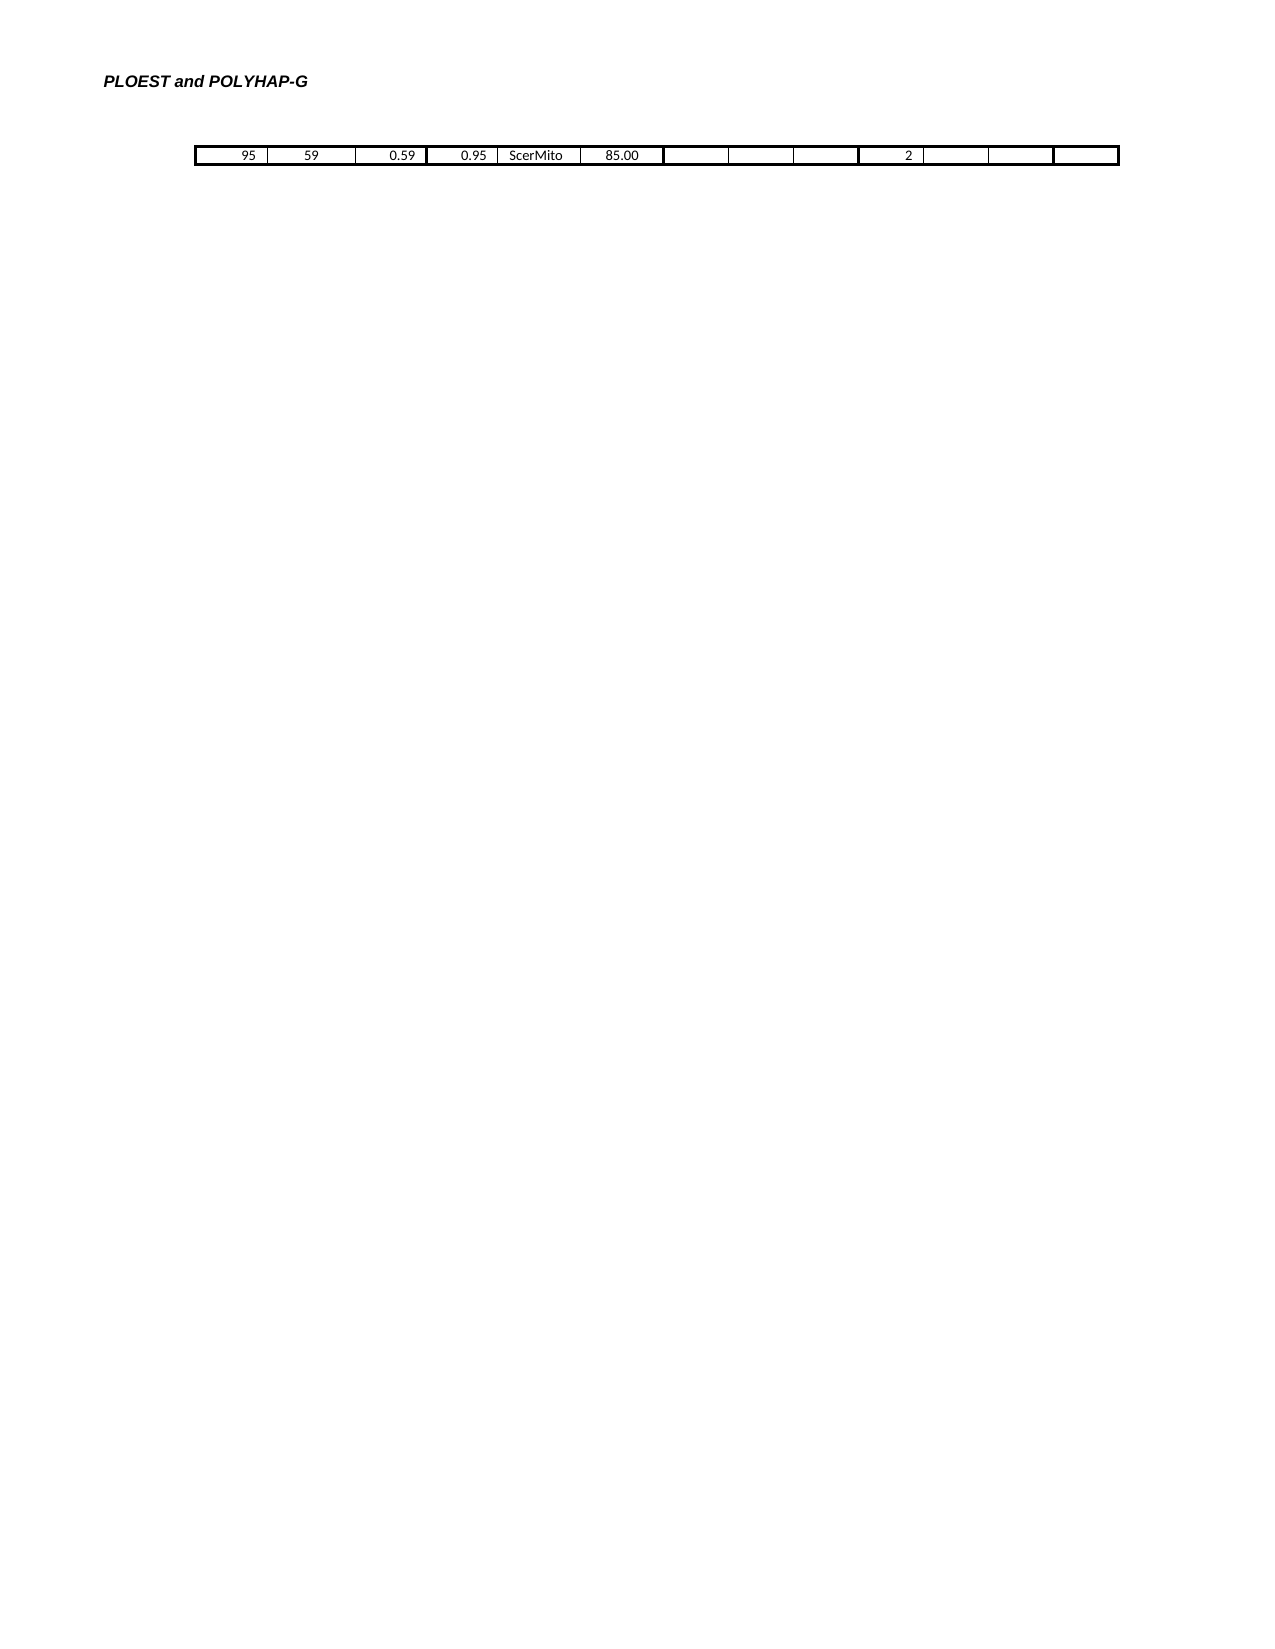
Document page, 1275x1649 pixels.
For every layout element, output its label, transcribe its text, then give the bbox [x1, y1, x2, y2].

table_cell 95 [197, 148, 267, 162]
table_cell [989, 148, 1052, 162]
table_cell 85.00 [581, 148, 662, 162]
table_cell [924, 148, 988, 162]
table_cell 2 [860, 148, 923, 162]
table_cell [1055, 148, 1117, 162]
table_cell [794, 148, 857, 162]
table_cell [729, 148, 793, 162]
table_cell 59 [268, 148, 355, 162]
table_cell 0.95 [428, 148, 497, 162]
table_cell [665, 148, 728, 162]
table_cell 0.59 [356, 148, 425, 162]
table_cell ScerMito [498, 148, 580, 162]
